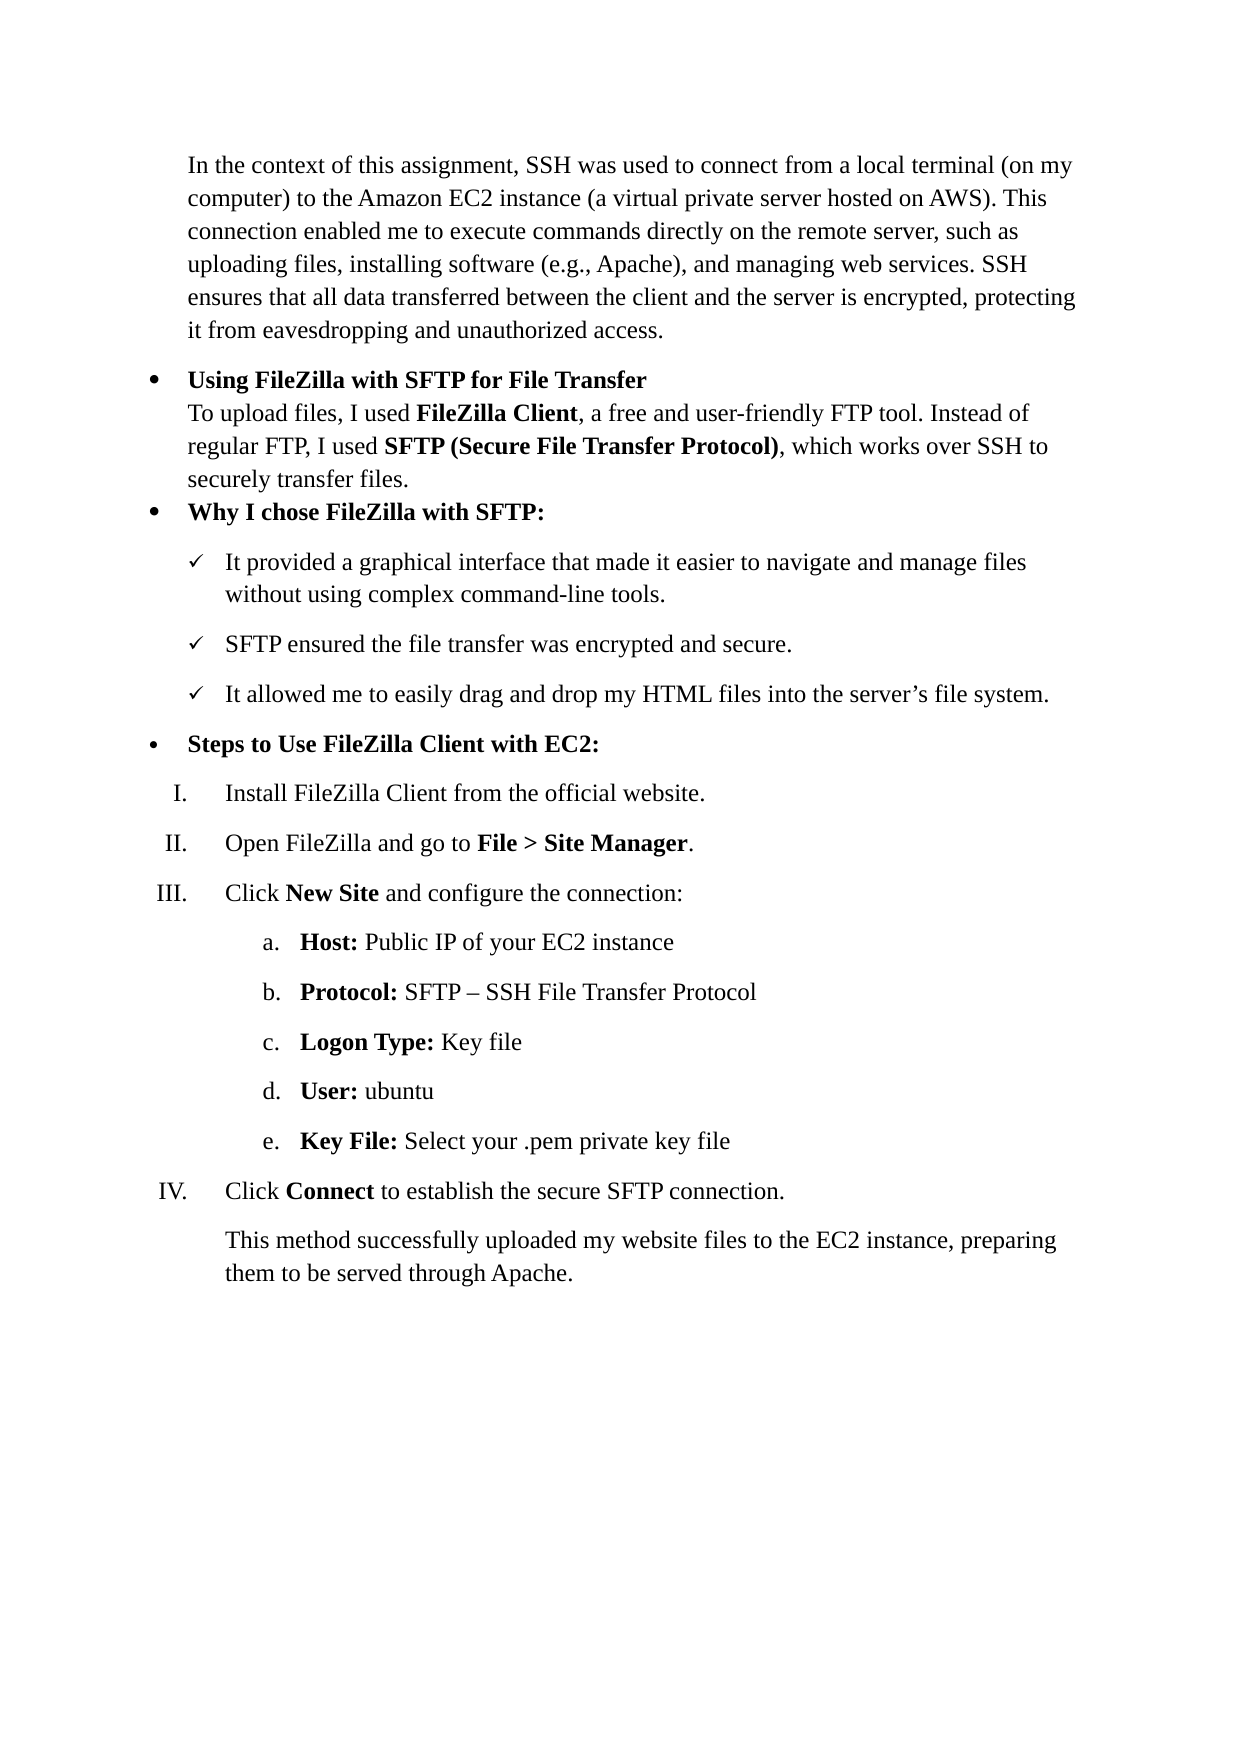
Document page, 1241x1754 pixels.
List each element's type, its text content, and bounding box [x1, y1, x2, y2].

text In the context of this assignment, SSH was used to connect from a local terminal (on my computer) to the Amazon EC2 instance (a virtual private server hosted on AWS). This connection enabled me to execute commands directly on the remote server, such as uploading files, installing software (e.g., Apache), and managing web services. SSH ensures that all data transferred between the client and the server is encrypted, protecting it from eavesdropping and unauthorized access. [187, 150, 1090, 344]
list Host: Public IP of your EC2 instance [262, 927, 1090, 956]
text This method successfully uploaded my website files to the EC2 instance, preparing them to be served through Apache. [225, 1226, 1090, 1287]
list Using FileZilla with SFTP for File Transfer To upload files, I used FileZilla Client, a free and user-friendly FTP tool. Instead of regular FTP, I used SFTP (Secure File Transfer Protocol), which works over SSH to securely transfer files. [150, 365, 1090, 493]
list Steps to Use FileZilla Client with EC2: [150, 729, 1090, 757]
list Install FileZilla Client from the official website. [187, 778, 1090, 807]
list SFTP ensured the file transfer was encrypted and secure. [187, 629, 1090, 658]
list Key File: Select your .pem private key file [262, 1126, 1090, 1155]
list Click Connect to establish the secure SFTP connection. [187, 1176, 1090, 1204]
list Why I chose FileZilla with SFTP: [150, 497, 1090, 526]
list It provided a graphical interface that made it easier to navigate and manage files without using complex command-line tools. [187, 547, 1090, 608]
list Open FileZilla and go to File > Site Manager. [187, 828, 1090, 857]
list Protocol: SFTP – SSH File Transfer Protocol [262, 977, 1090, 1006]
list Click New Site and configure the connection: [187, 878, 1090, 906]
list Logon Type: Key file [262, 1027, 1090, 1056]
list User: ubuntu [262, 1076, 1090, 1105]
list It allowed me to easily drag and drop my HTML files into the server’s file system. [187, 679, 1090, 708]
